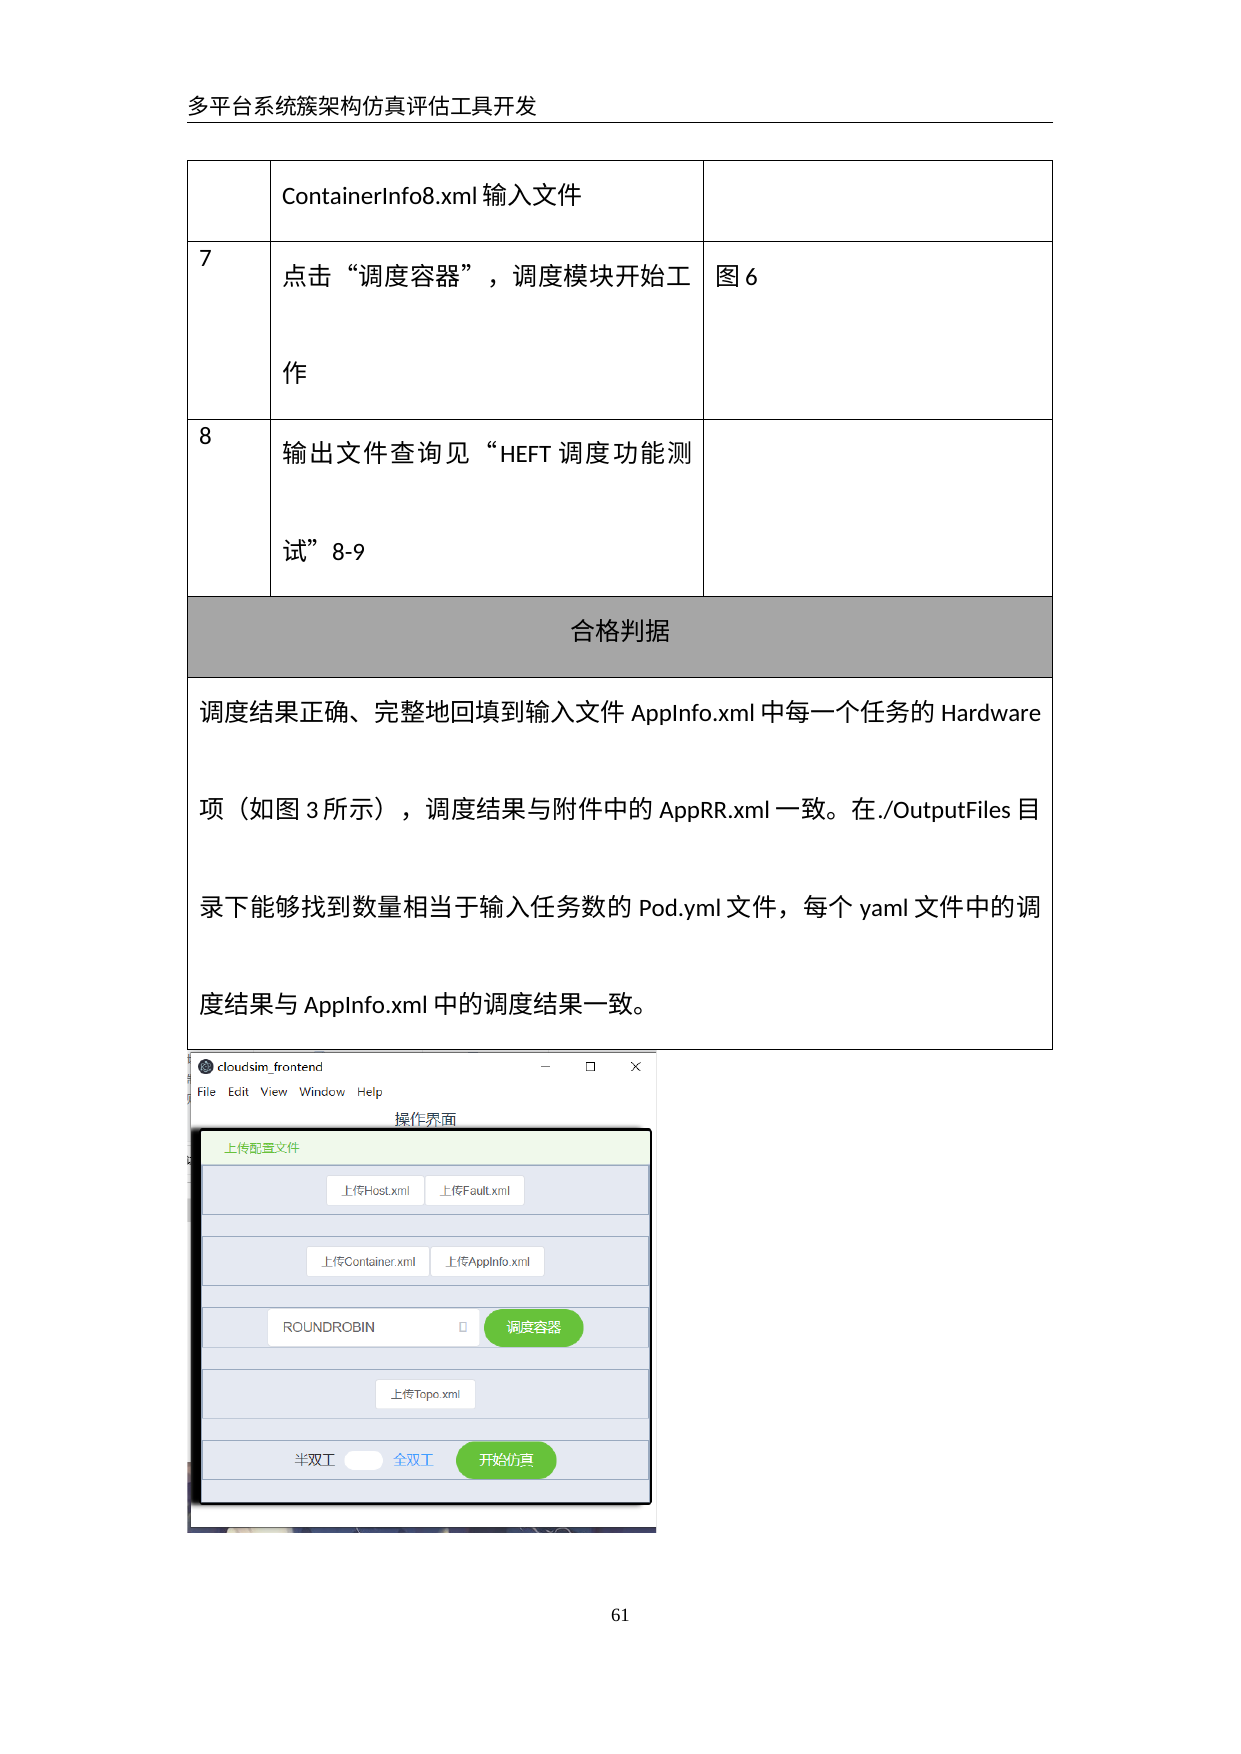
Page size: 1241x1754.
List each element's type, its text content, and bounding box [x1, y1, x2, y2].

table_cell 点击“调度容器”，调度模块开始工作 [271, 242, 703, 418]
table_cell 调度结果正确、完整地回填到输入文件AppInfo.xml中每一个任务的Hardware项（如图3所示），调度结果与附件中的AppRR.xml一致。在./OutputFiles目录下能够找到数量相当于输入任务数的Pod.yml文件，每个yaml文件中的调度结果与AppInfo.xml中的调度结果一致。 [188, 678, 1052, 1049]
table_cell 输出文件查询见“HEFT调度功能测试”8-9 [271, 420, 703, 596]
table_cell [271, 161, 703, 241]
table_cell 7 [188, 242, 270, 418]
table_cell [704, 161, 1052, 241]
picture [187, 1050, 657, 1533]
table_cell 图6 [704, 242, 1052, 418]
table_cell 8 [188, 420, 270, 596]
table_cell [704, 420, 1052, 596]
table_cell 6 [188, 161, 270, 241]
table_cell 合格判据 [188, 597, 1052, 677]
